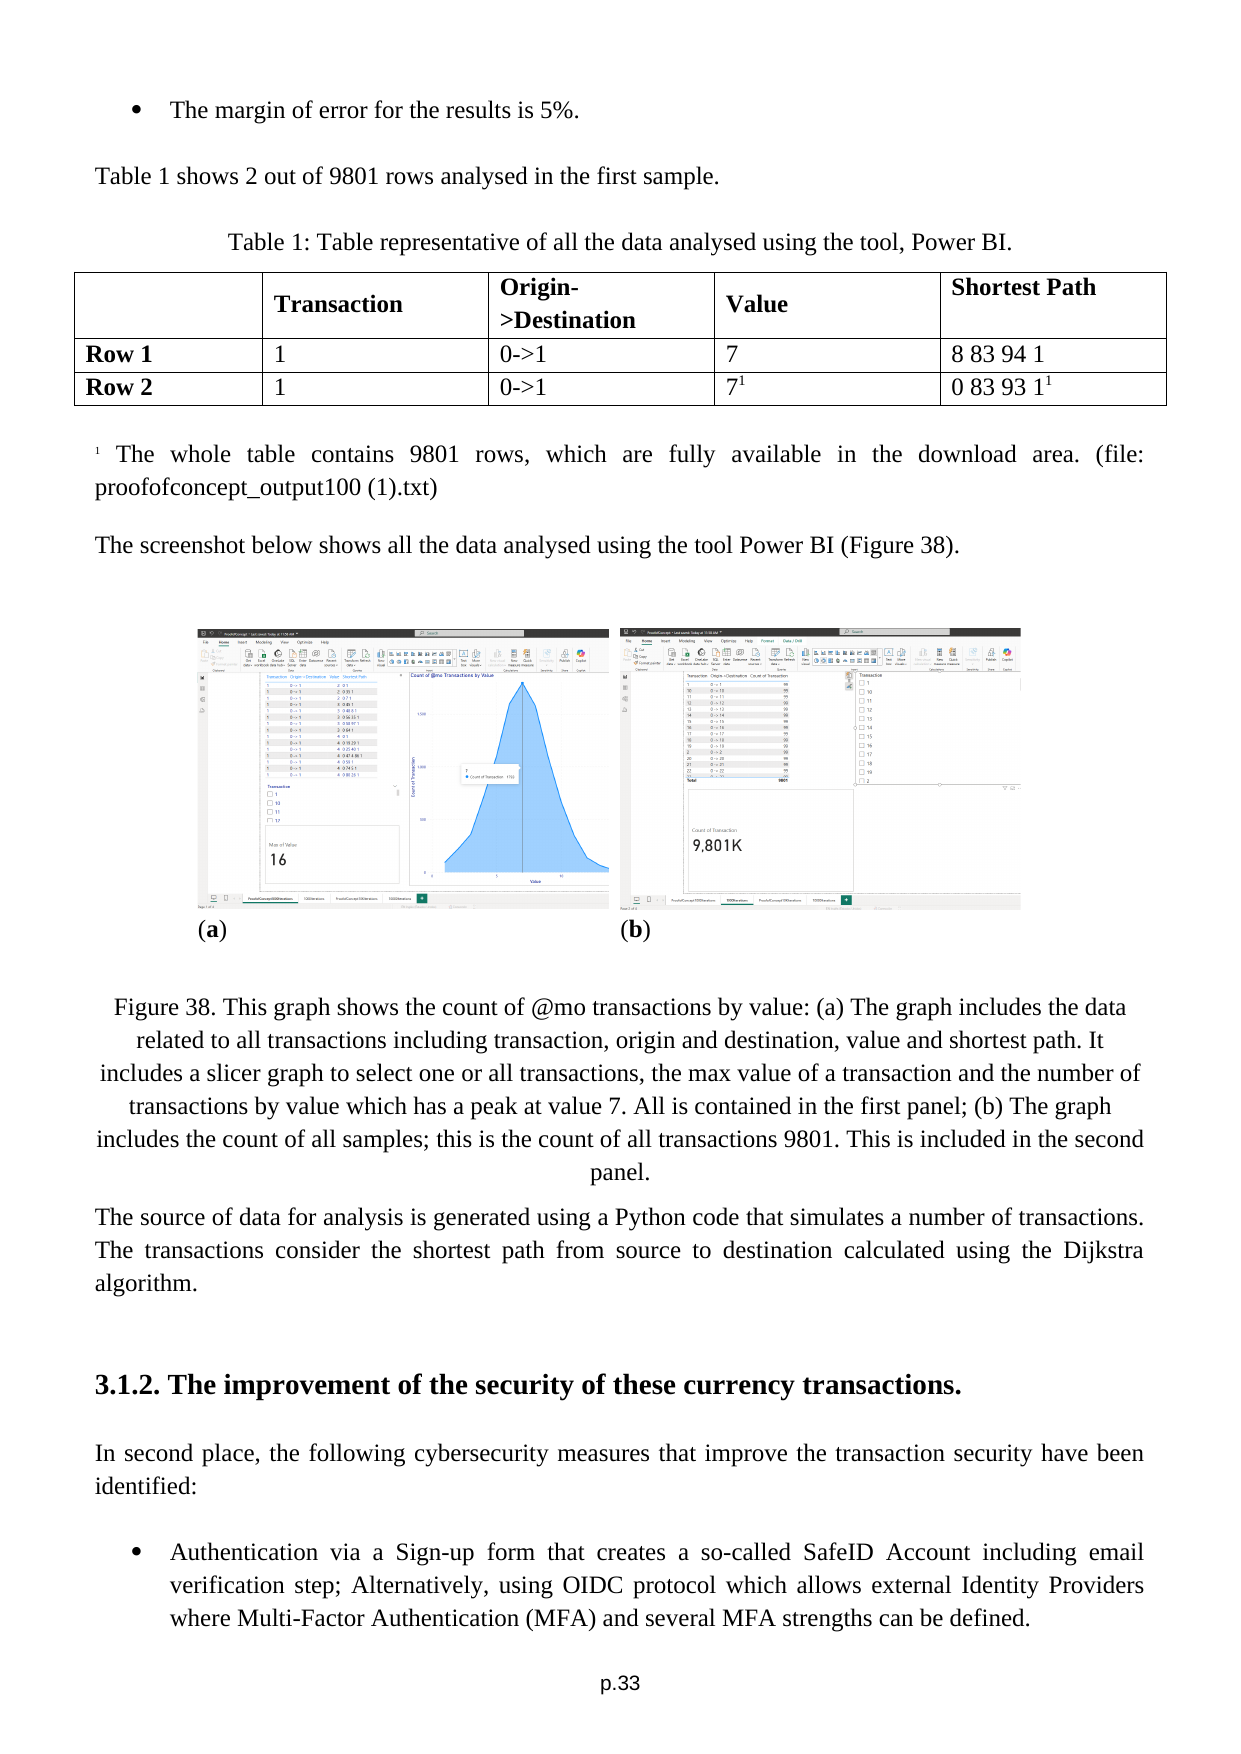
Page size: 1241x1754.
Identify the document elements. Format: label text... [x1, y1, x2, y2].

text The source of data for analysis is generated using a Python code that simulates a number of transactions. The transactions consider the shortest path from source to destination calculated using the Dijkstra algorithm. [94, 1202, 1146, 1297]
table_cell Row 1 [75, 339, 262, 372]
list The margin of error for the results is 5%. [132, 95, 1146, 123]
table_cell 1 [263, 339, 488, 372]
table_cell 7 [715, 339, 940, 372]
text The screenshot below shows all the data analysed using the tool Power BI (Figure 38). [94, 530, 1146, 558]
table_cell Row 2 [75, 373, 262, 405]
table_header Shortest Path [941, 273, 1166, 338]
table_header Origin->Destination [489, 273, 714, 338]
picture [620, 628, 1021, 910]
table_cell 1 [263, 373, 488, 405]
table_cell 8 83 94 1 [941, 339, 1166, 372]
text 1 The whole table contains 9801 rows, which are fully available in the download area. (file: proofofconcept_output100 (1).txt) [94, 439, 1146, 501]
text Figure 38. This graph shows the count of @mo transactions by value: (a) The graph includes the data related to all transactions including transaction, origin and destination, value and shortest path. It includes a slicer graph to select one or all transactions, the max value of a transaction and the number of transactions by value which has a peak at value 7. All is contained in the first panel; (b) The graph includes the count of all samples; this is the count of all transactions 9801. This is included in the second panel. [94, 992, 1146, 1186]
table_header Value [715, 273, 940, 338]
table_cell (a) [186, 914, 609, 947]
text In second place, the following cybersecurity measures that improve the transaction security have been identified: [94, 1438, 1146, 1500]
table_cell (b) [609, 914, 1054, 947]
table_cell 0->1 [489, 373, 714, 405]
text Table 1: Table representative of all the data analysed using the tool, Power BI. [94, 227, 1146, 256]
table_header [75, 273, 262, 338]
table_cell 0->1 [489, 339, 714, 372]
table_cell 0 83 93 11 [941, 373, 1166, 405]
text Table 1 shows 2 out of 9801 rows analysed in the first sample. [94, 161, 1146, 189]
table_header [609, 596, 1054, 914]
table_header [186, 596, 609, 914]
list Authentication via a Sign-up form that creates a so-called SafeID Account including email verification step; Alternatively, using OIDC protocol which allows external Identity Providers where Multi-Factor Authentication (MFA) and several MFA strengths can be defined. [132, 1537, 1146, 1632]
subtitle 3.1.2. The improvement of the security of these currency transactions. [94, 1367, 1146, 1400]
table_cell 71 [715, 373, 940, 405]
picture [197, 629, 609, 909]
table_header Transaction [263, 273, 488, 338]
